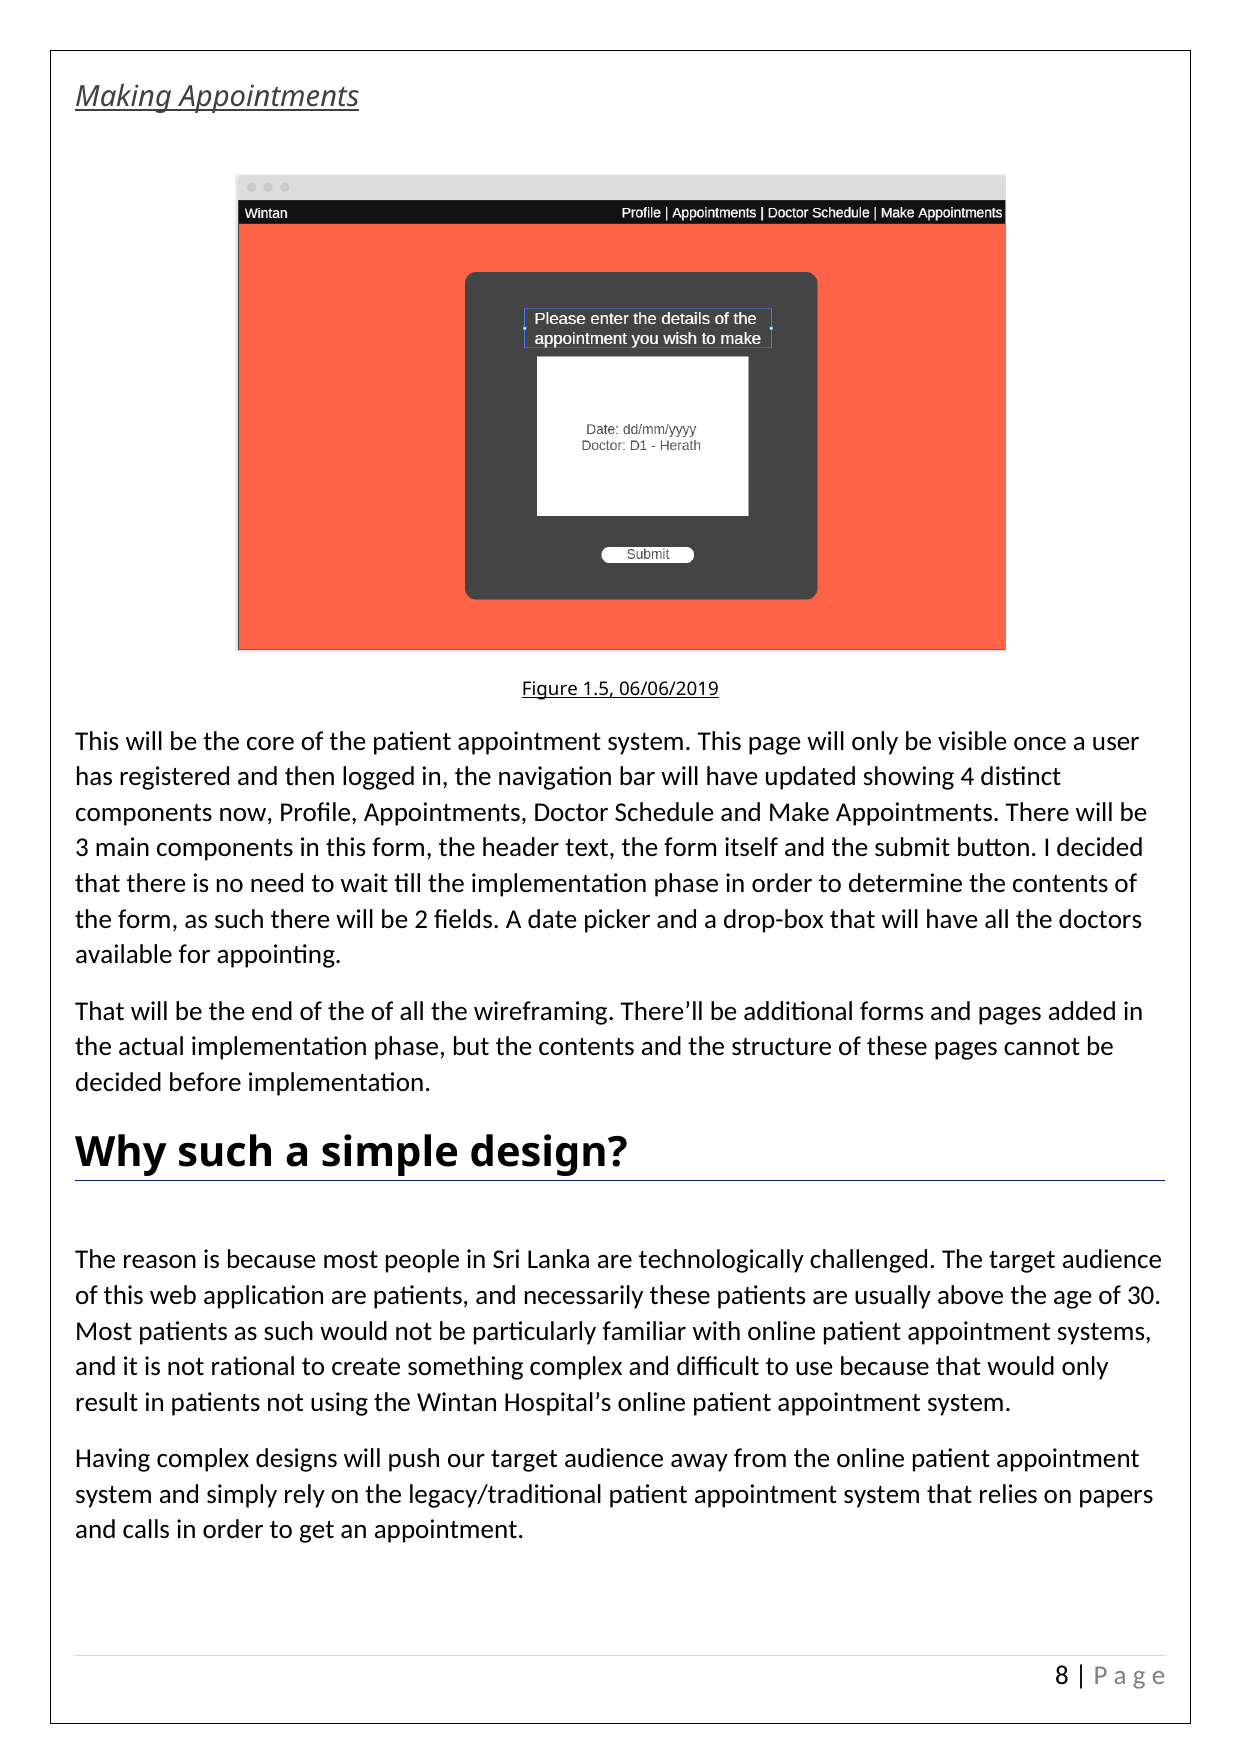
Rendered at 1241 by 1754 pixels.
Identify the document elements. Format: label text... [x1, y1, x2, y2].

text This will be the core of the patient appointment system. This page will only be visible once a user has registered and then logged in, the navigation bar will have updated showing 4 distinct components now, Profile, Appointments, Doctor Schedule and Make Appointments. There will be 3 main components in this form, the header text, the form itself and the submit button. I decided that there is no need to wait till the implementation phase in order to determine the contents of the form, as such there will be 2 fields. A date picker and a drop-box that will have all the doctors available for appointing. [75, 724, 1165, 970]
subtitle Why such a simple design? [75, 1122, 1165, 1180]
picture [235, 174, 1006, 652]
text The reason is because most people in Sri Lanka are technologically challenged. The target audience of this web application are patients, and necessarily these patients are usually above the age of 30. Most patients as such would not be particularly familiar with online patient appointment systems, and it is not rational to create something complex and difficult to use because that would only result in patients not using the Wintan Hospital’s online patient appointment system. [75, 1242, 1165, 1418]
subtitle Making Appointments [75, 75, 1165, 115]
text Figure 1.5, 06/06/2019 [75, 675, 1165, 701]
text That will be the end of the of all the wireframing. There’ll be additional forms and pages added in the actual implementation phase, but the contents and the structure of these pages cannot be decided before implementation. [75, 994, 1165, 1098]
text Having complex designs will push our target audience away from the online patient appointment system and simply rely on the legacy/traditional patient appointment system that relies on papers and calls in order to get an appointment. [75, 1441, 1165, 1546]
